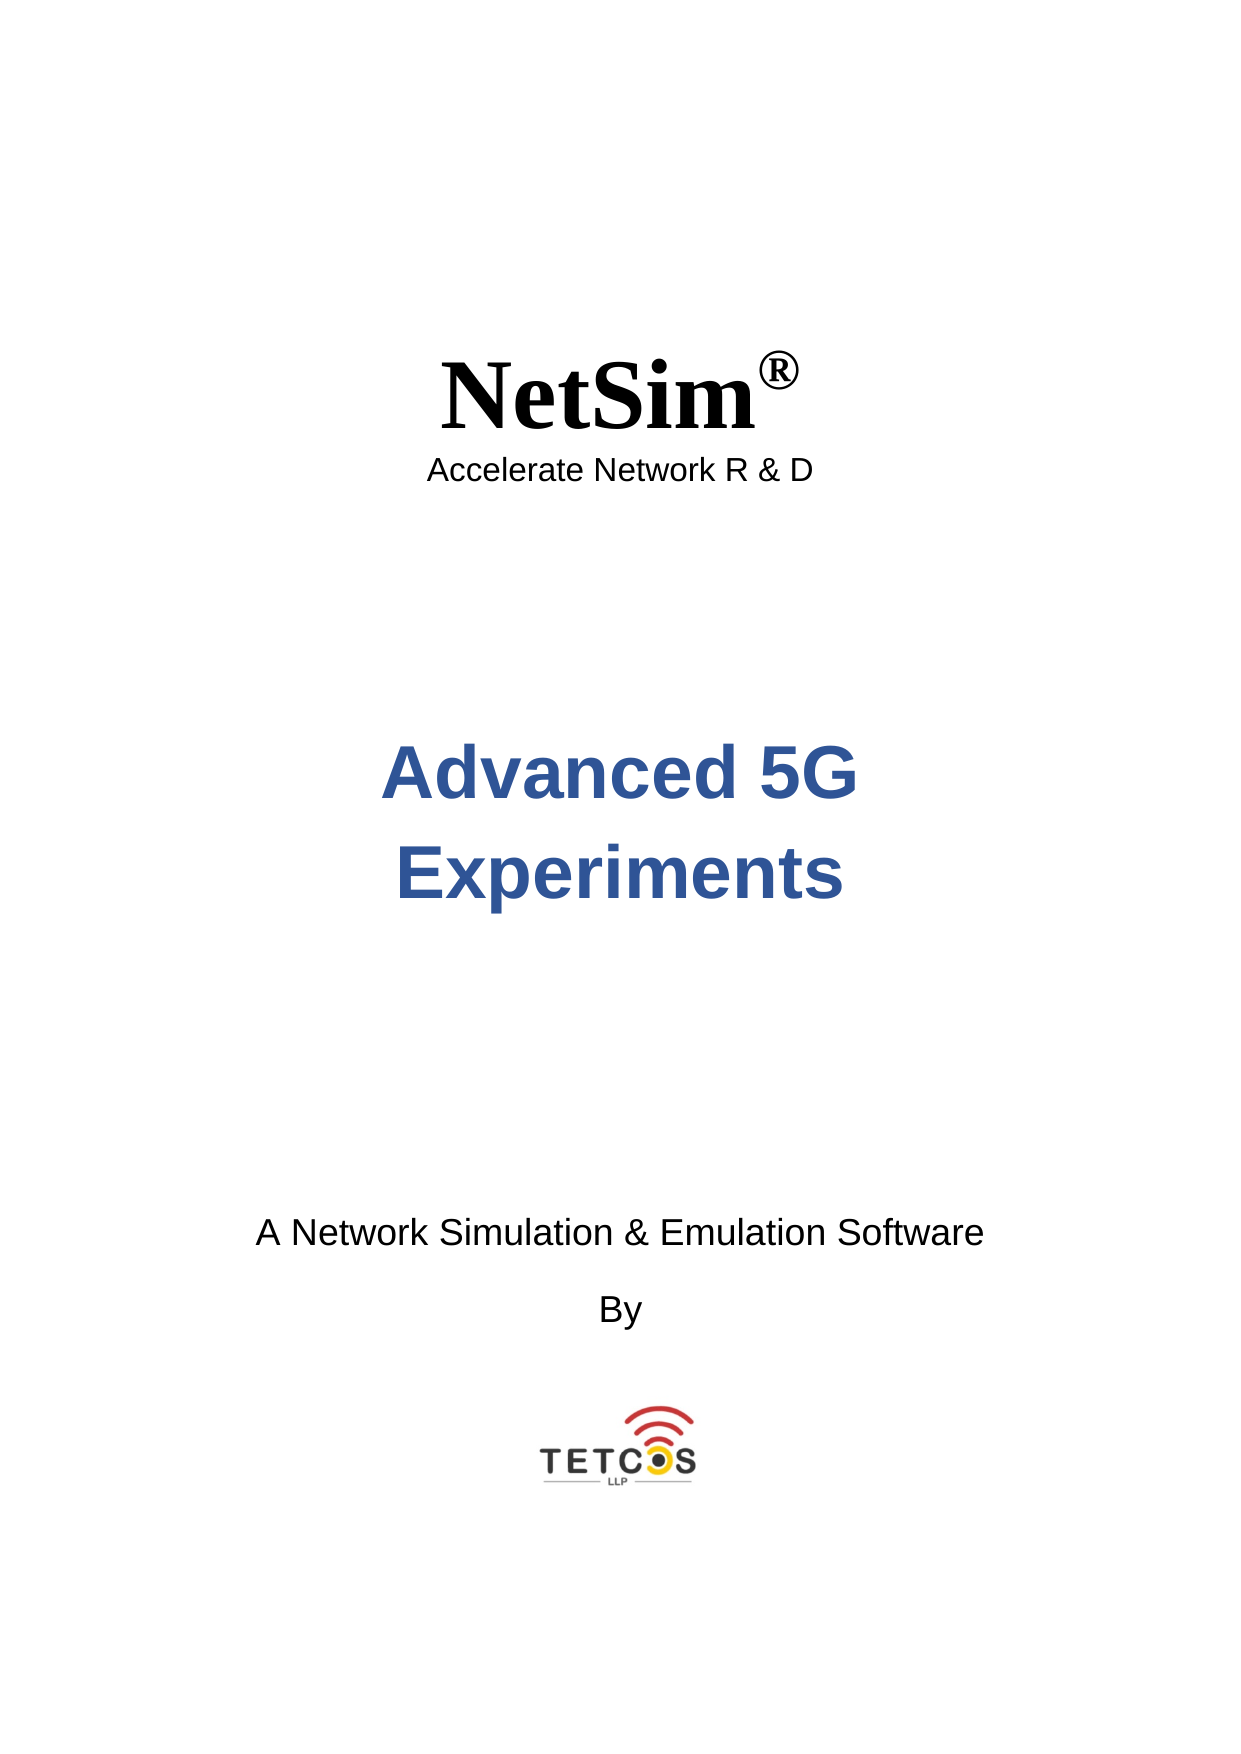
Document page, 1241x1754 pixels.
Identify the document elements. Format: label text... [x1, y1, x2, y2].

text By [150, 1287, 1090, 1330]
text NetSim® [150, 335, 1090, 450]
picture [531, 1364, 709, 1542]
text Accelerate Network R & D [150, 450, 1090, 488]
subtitle Advanced 5G Experiments [150, 728, 1090, 914]
text A Network Simulation & Emulation Software [150, 1210, 1090, 1253]
